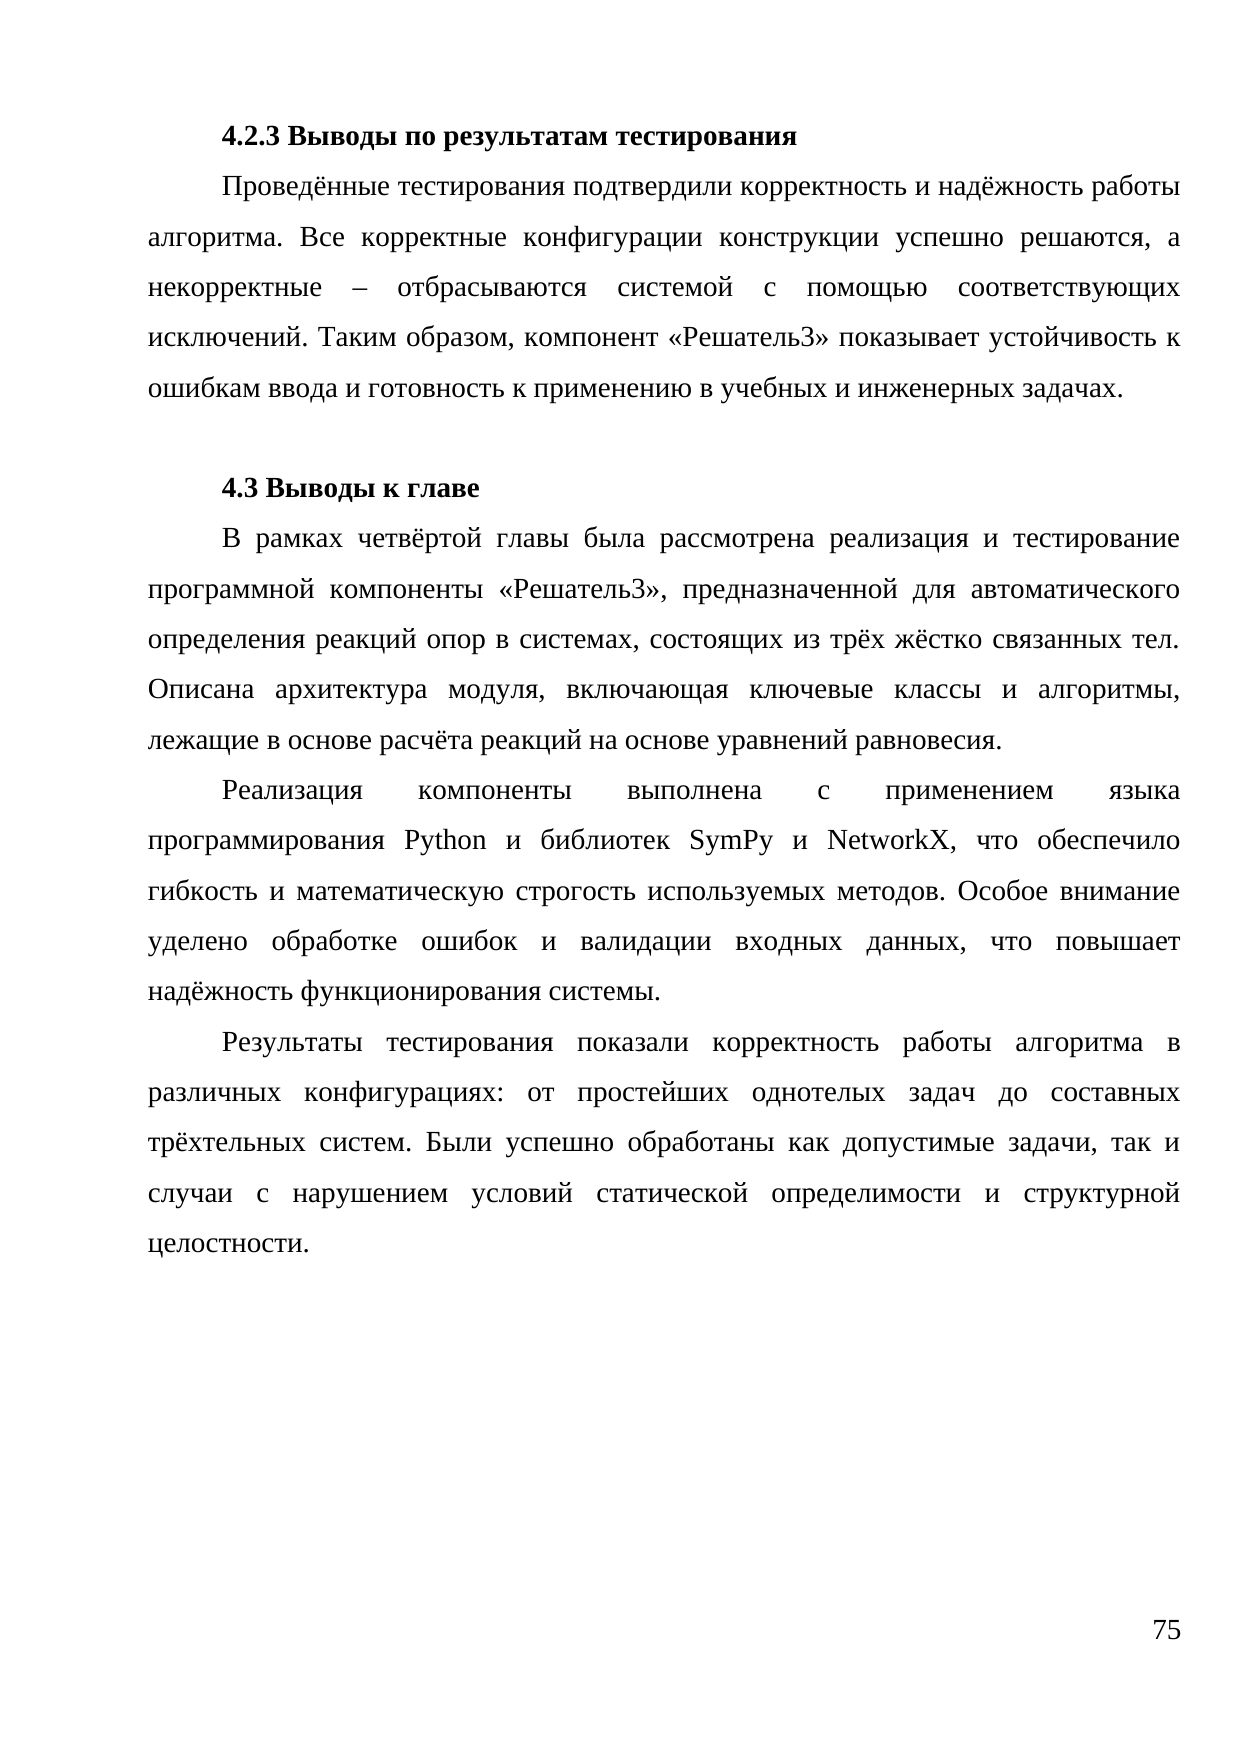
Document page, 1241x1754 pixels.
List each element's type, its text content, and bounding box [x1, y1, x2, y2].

text Проведённые тестирования подтвердили корректность и надёжность работы алгоритма. Все корректные конфигурации конструкции успешно решаются, а некорректные – отбрасываются системой с помощью соответствующих исключений. Таким образом, компонент «Решатель3» показывает устойчивость к ошибкам ввода и готовность к применению в учебных и инженерных задачах. [148, 168, 1181, 403]
text Реализация компоненты выполнена с применением языка программирования Python и библиотек SymPy и NetworkX, что обеспечило гибкость и математическую строгость используемых методов. Особое внимание уделено обработке ошибок и валидации входных данных, что повышает надёжность функционирования системы. [148, 772, 1181, 1007]
subtitle 4.3 Выводы к главе [148, 470, 1181, 504]
text В рамках четвёртой главы была рассмотрена реализация и тестирование программной компоненты «Решатель3», предназначенной для автоматического определения реакций опор в системах, состоящих из трёх жёстко связанных тел. Описана архитектура модуля, включающая ключевые классы и алгоритмы, лежащие в основе расчёта реакций на основе уравнений равновесия. [148, 521, 1181, 755]
subtitle 4.2.3 Выводы по результатам тестирования [148, 118, 1181, 152]
text Результаты тестирования показали корректность работы алгоритма в различных конфигурациях: от простейших однотелых задач до составных трёхтельных систем. Были успешно обработаны как допустимые задачи, так и случаи с нарушением условий статической определимости и структурной целостности. [148, 1024, 1181, 1258]
